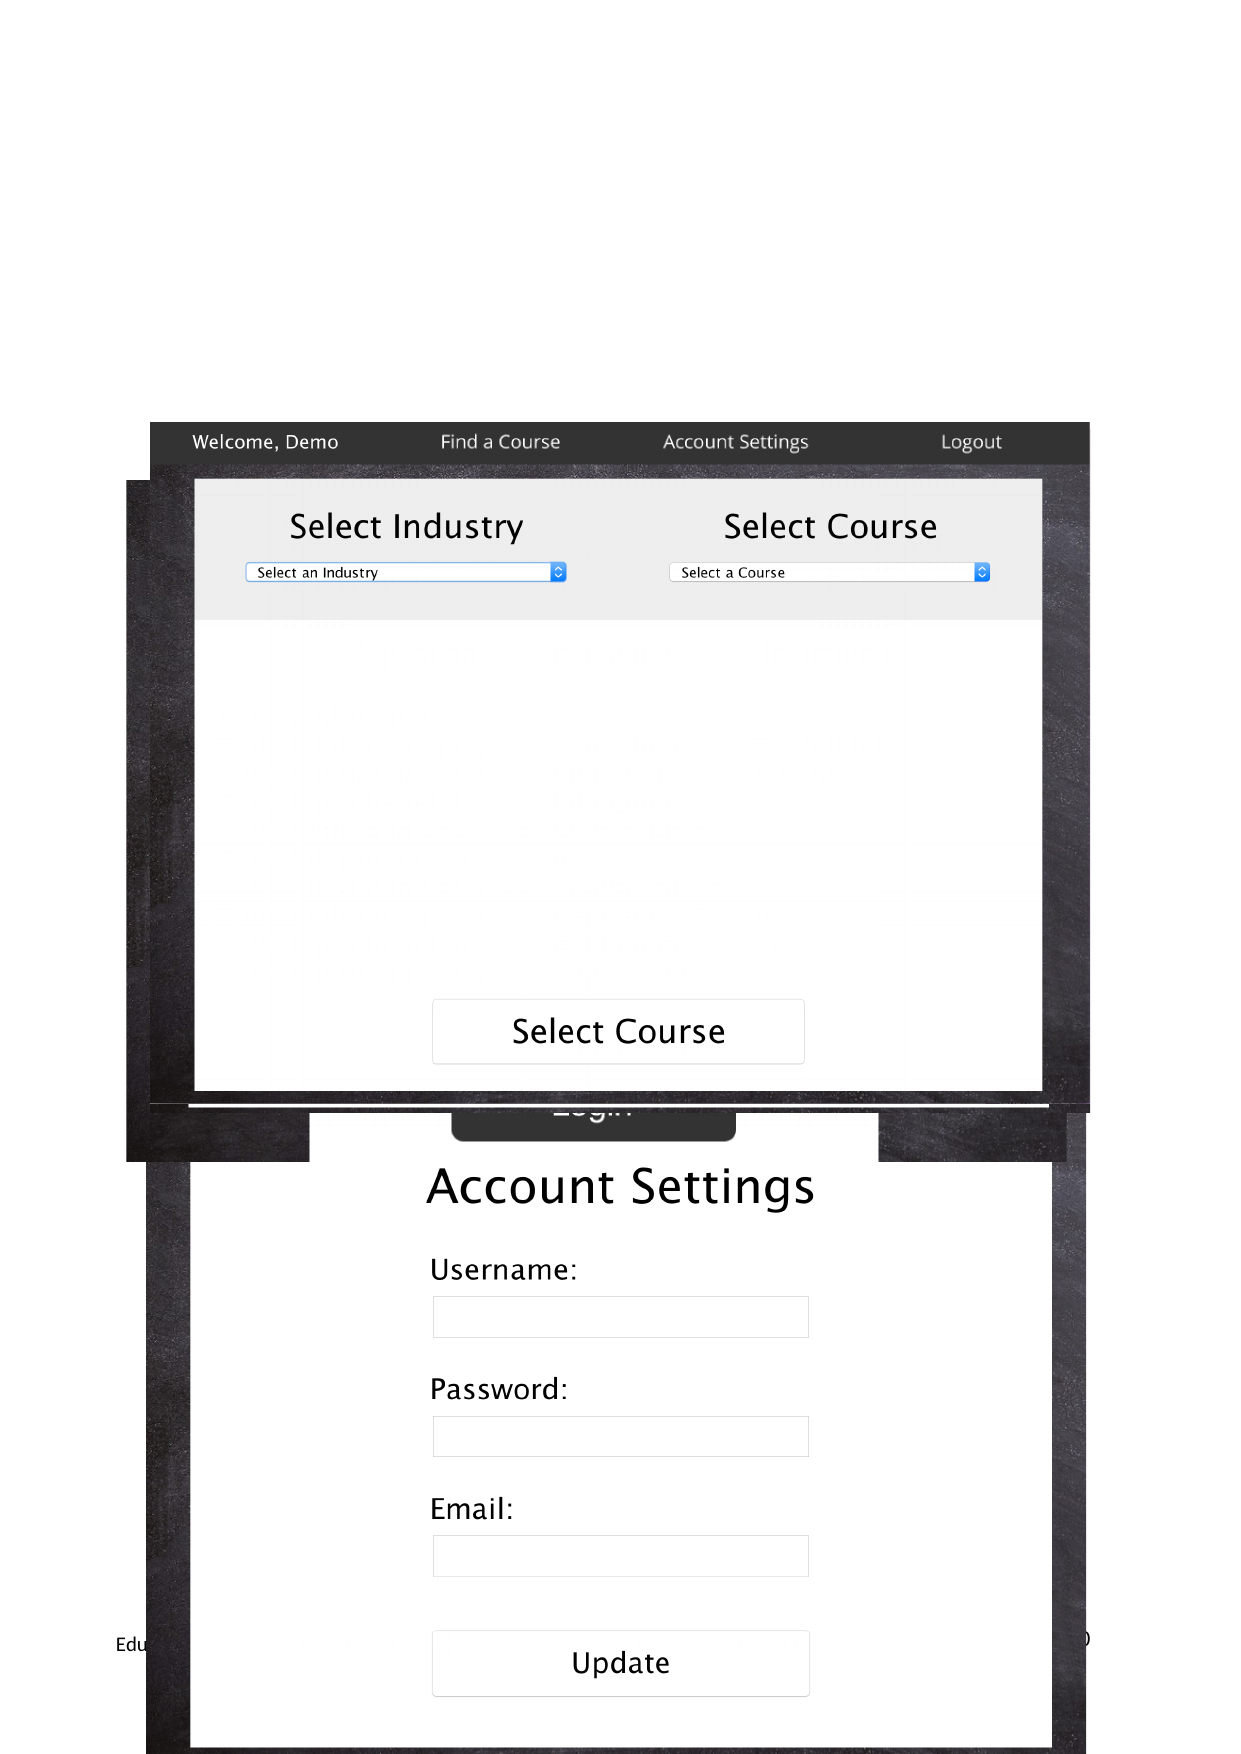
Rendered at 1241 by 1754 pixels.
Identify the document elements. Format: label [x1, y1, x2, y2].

picture [126, 422, 1091, 1754]
